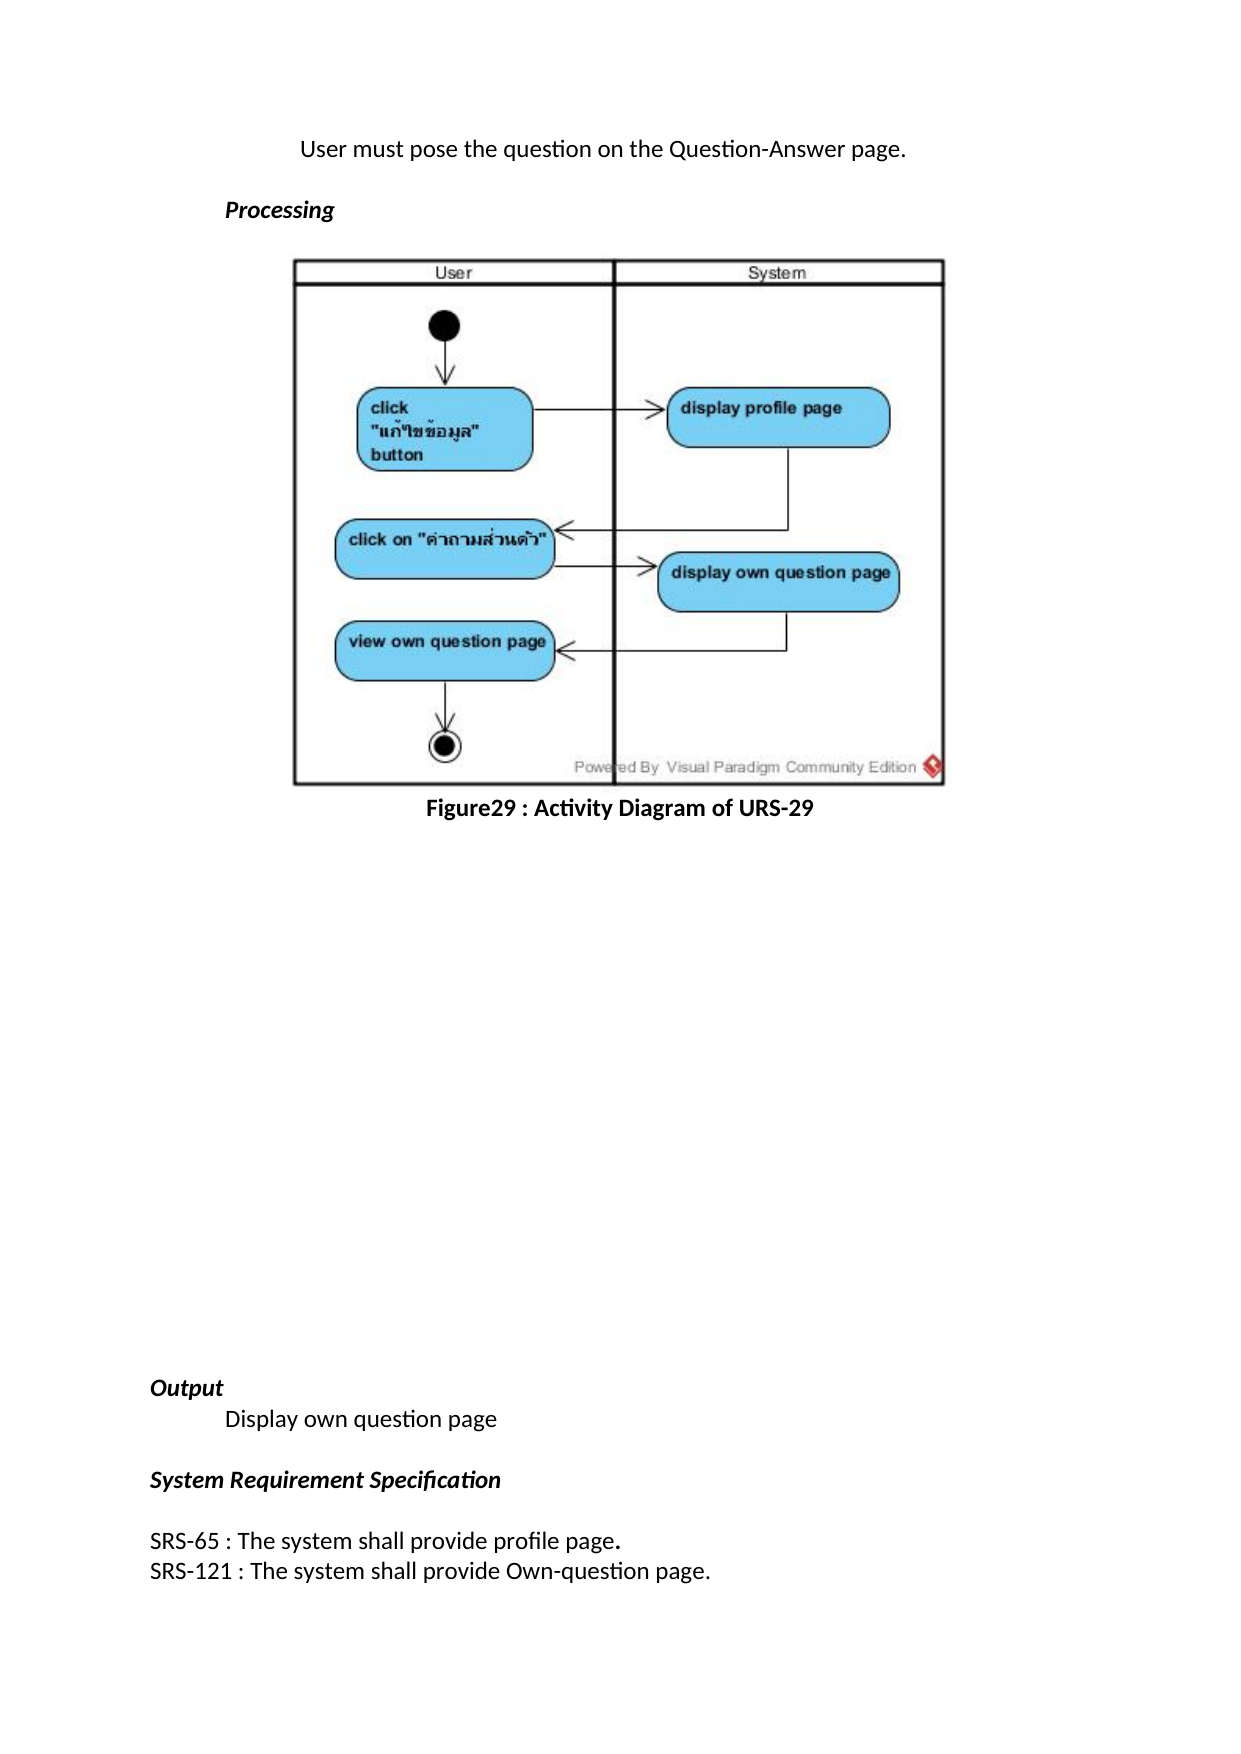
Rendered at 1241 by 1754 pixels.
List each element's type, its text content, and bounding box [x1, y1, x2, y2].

text SRS-65 : The system shall provide profile page. [150, 1525, 1090, 1556]
text Figure29 : Activity Diagram of URS-29 [150, 792, 1090, 823]
text Display own question page [150, 1403, 1090, 1433]
text System Requirement Specification [150, 1464, 1090, 1494]
text User must pose the question on the Question-Answer page. [225, 133, 1090, 163]
picture [288, 255, 952, 793]
text SRS-121 : The system shall provide Own-question page. [150, 1556, 1090, 1586]
text Processing [150, 194, 1090, 224]
text Output [150, 1372, 1090, 1403]
